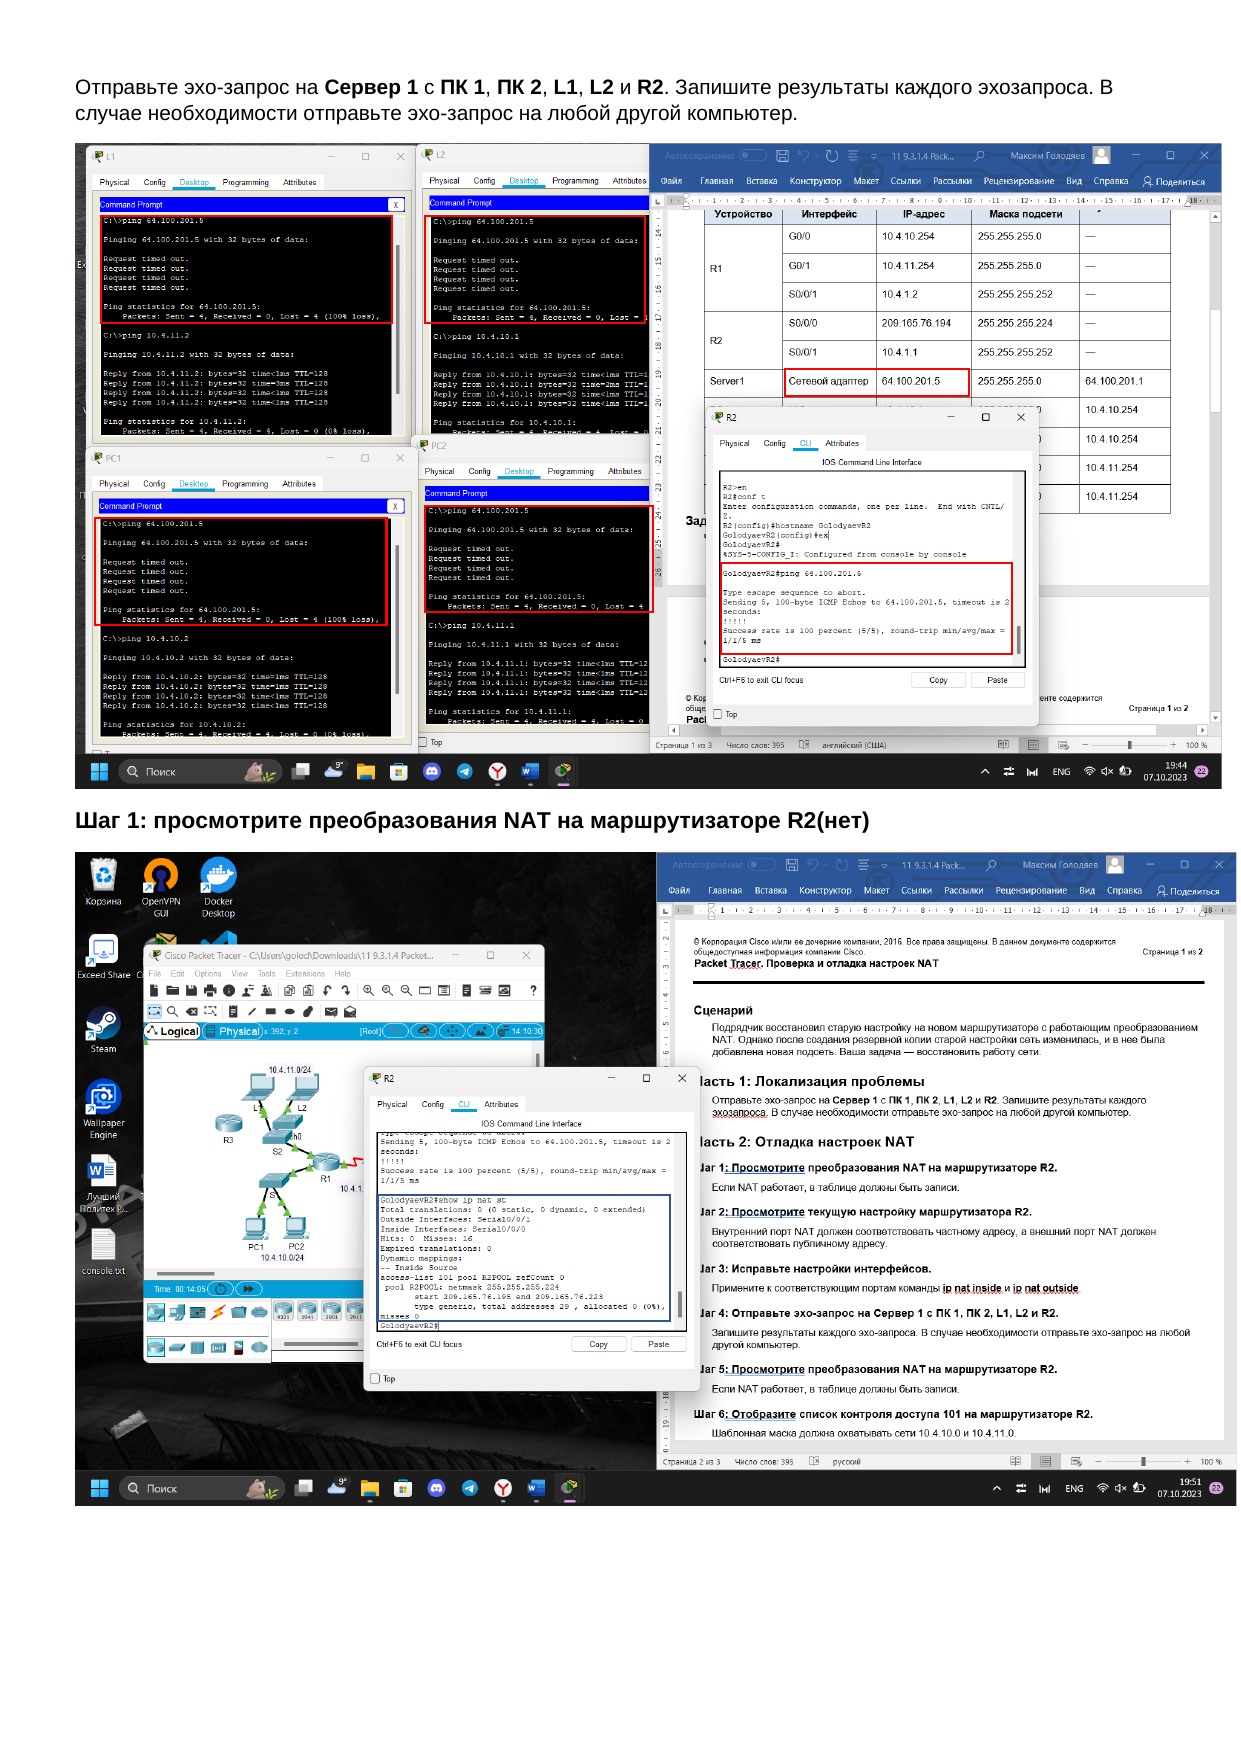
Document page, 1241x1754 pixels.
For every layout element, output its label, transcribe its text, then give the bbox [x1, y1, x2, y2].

text Отправьте эхо-запрос на Сервер 1 с ПК 1, ПК 2, L1, L2 и R2. Запишите результаты каждого эхозапроса. В случае необходимости отправьте эхо-запрос на любой другой компьютер. [75, 75, 1165, 125]
picture [75, 143, 1222, 789]
picture [75, 852, 1237, 1506]
text Шаг 1: просмотрите преобразования NAT на маршрутизаторе R2(нет) [75, 807, 1165, 833]
